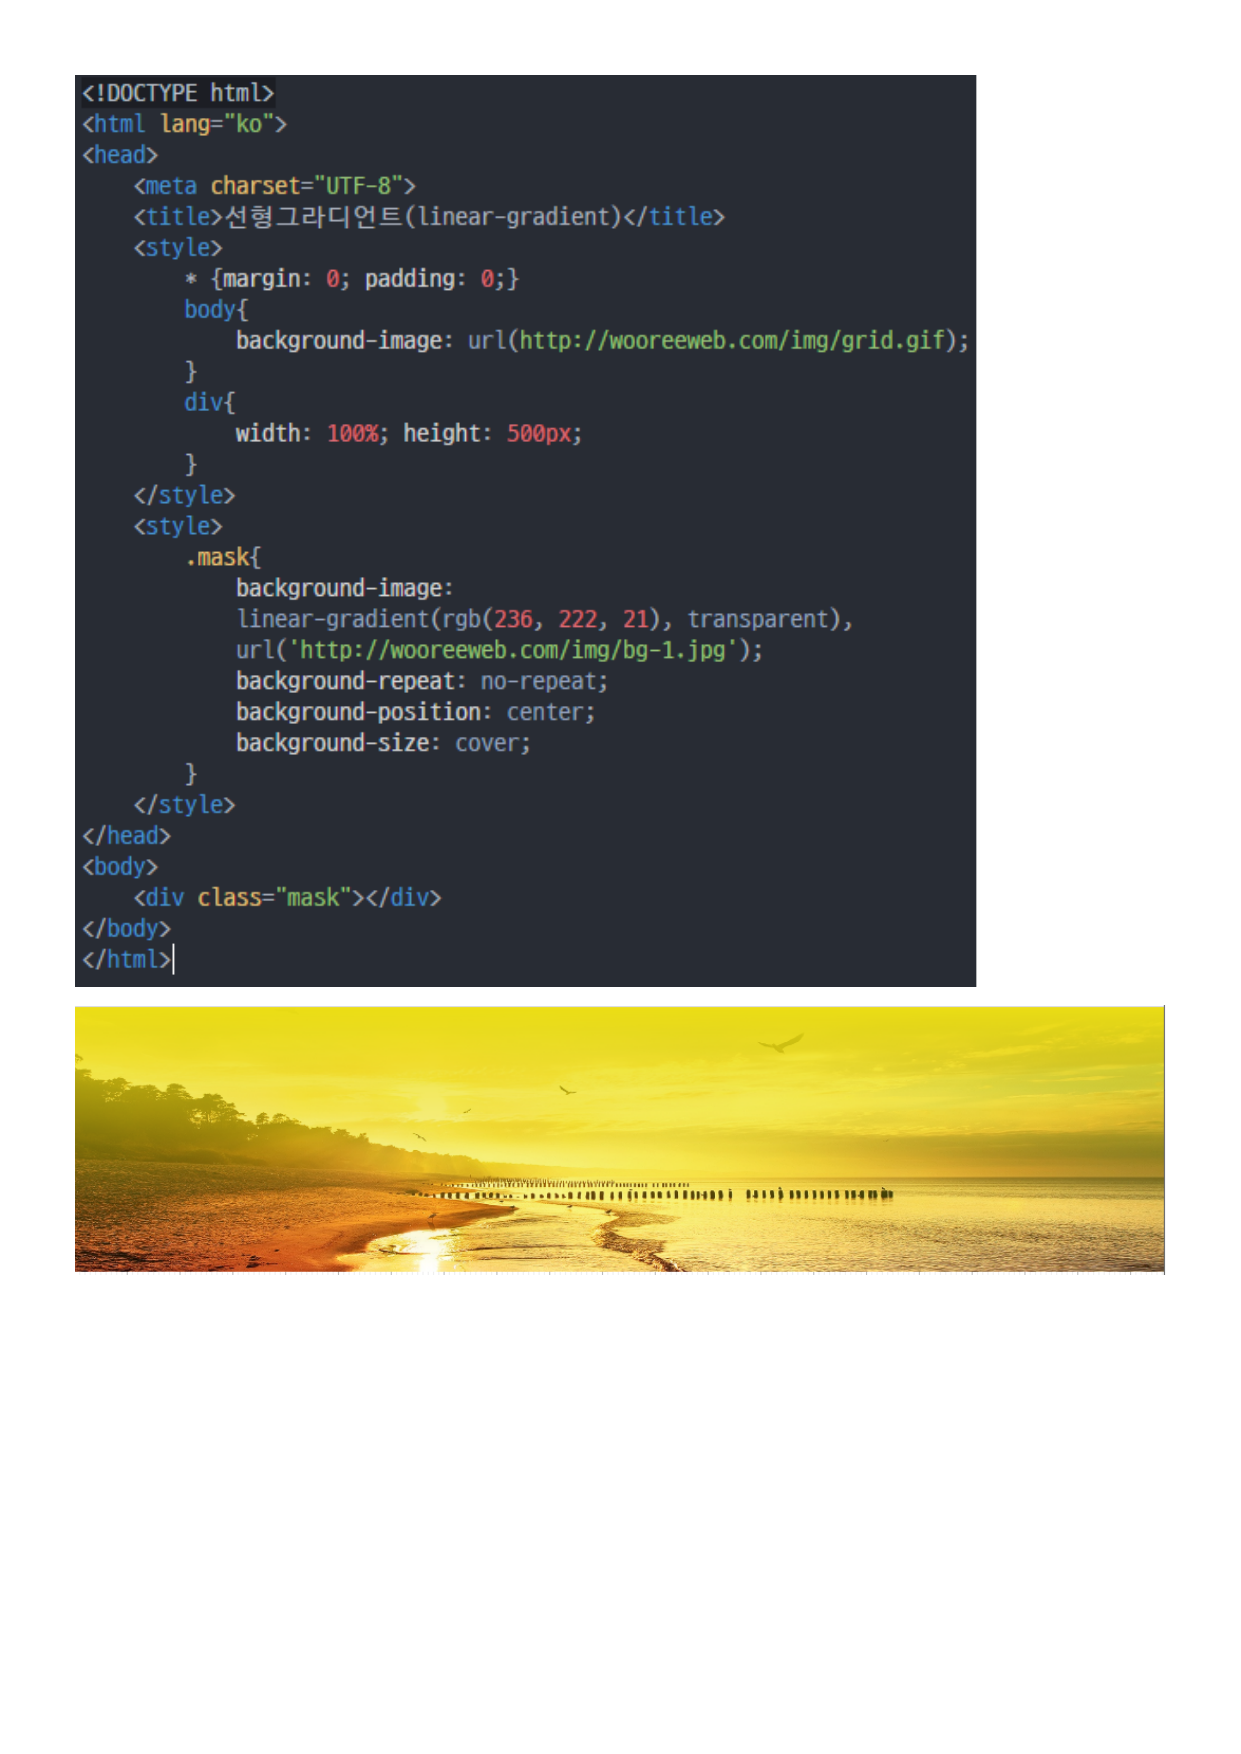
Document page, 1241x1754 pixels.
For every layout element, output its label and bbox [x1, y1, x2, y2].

picture [75, 75, 977, 987]
picture [75, 1005, 1166, 1275]
